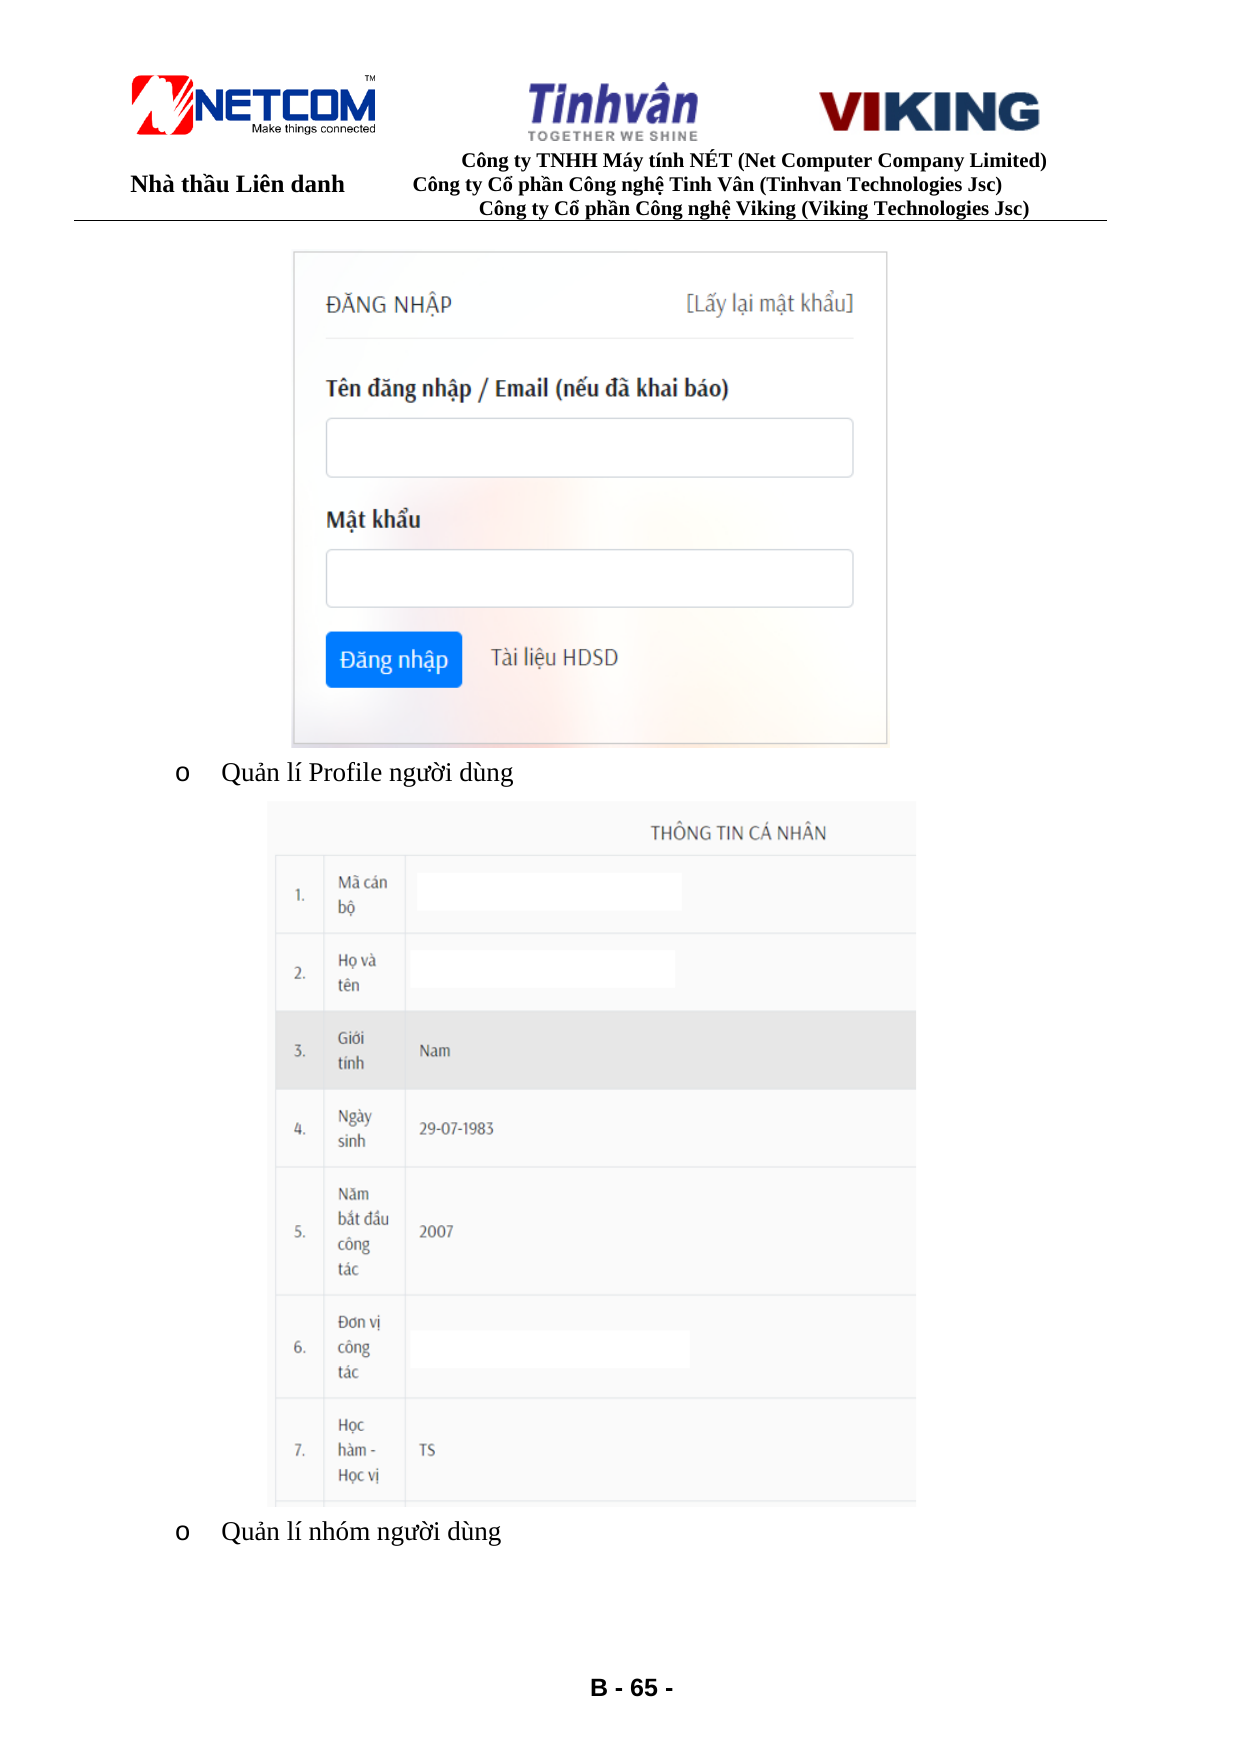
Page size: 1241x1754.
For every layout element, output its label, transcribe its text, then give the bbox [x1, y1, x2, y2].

picture [528, 82, 698, 141]
picture [291, 249, 890, 748]
picture [265, 800, 917, 1507]
picture [818, 82, 1041, 144]
list Quản lí nhóm người dùng [174, 1515, 1063, 1548]
picture [131, 75, 375, 135]
list Quản lí Profile người dùng [174, 757, 1063, 790]
